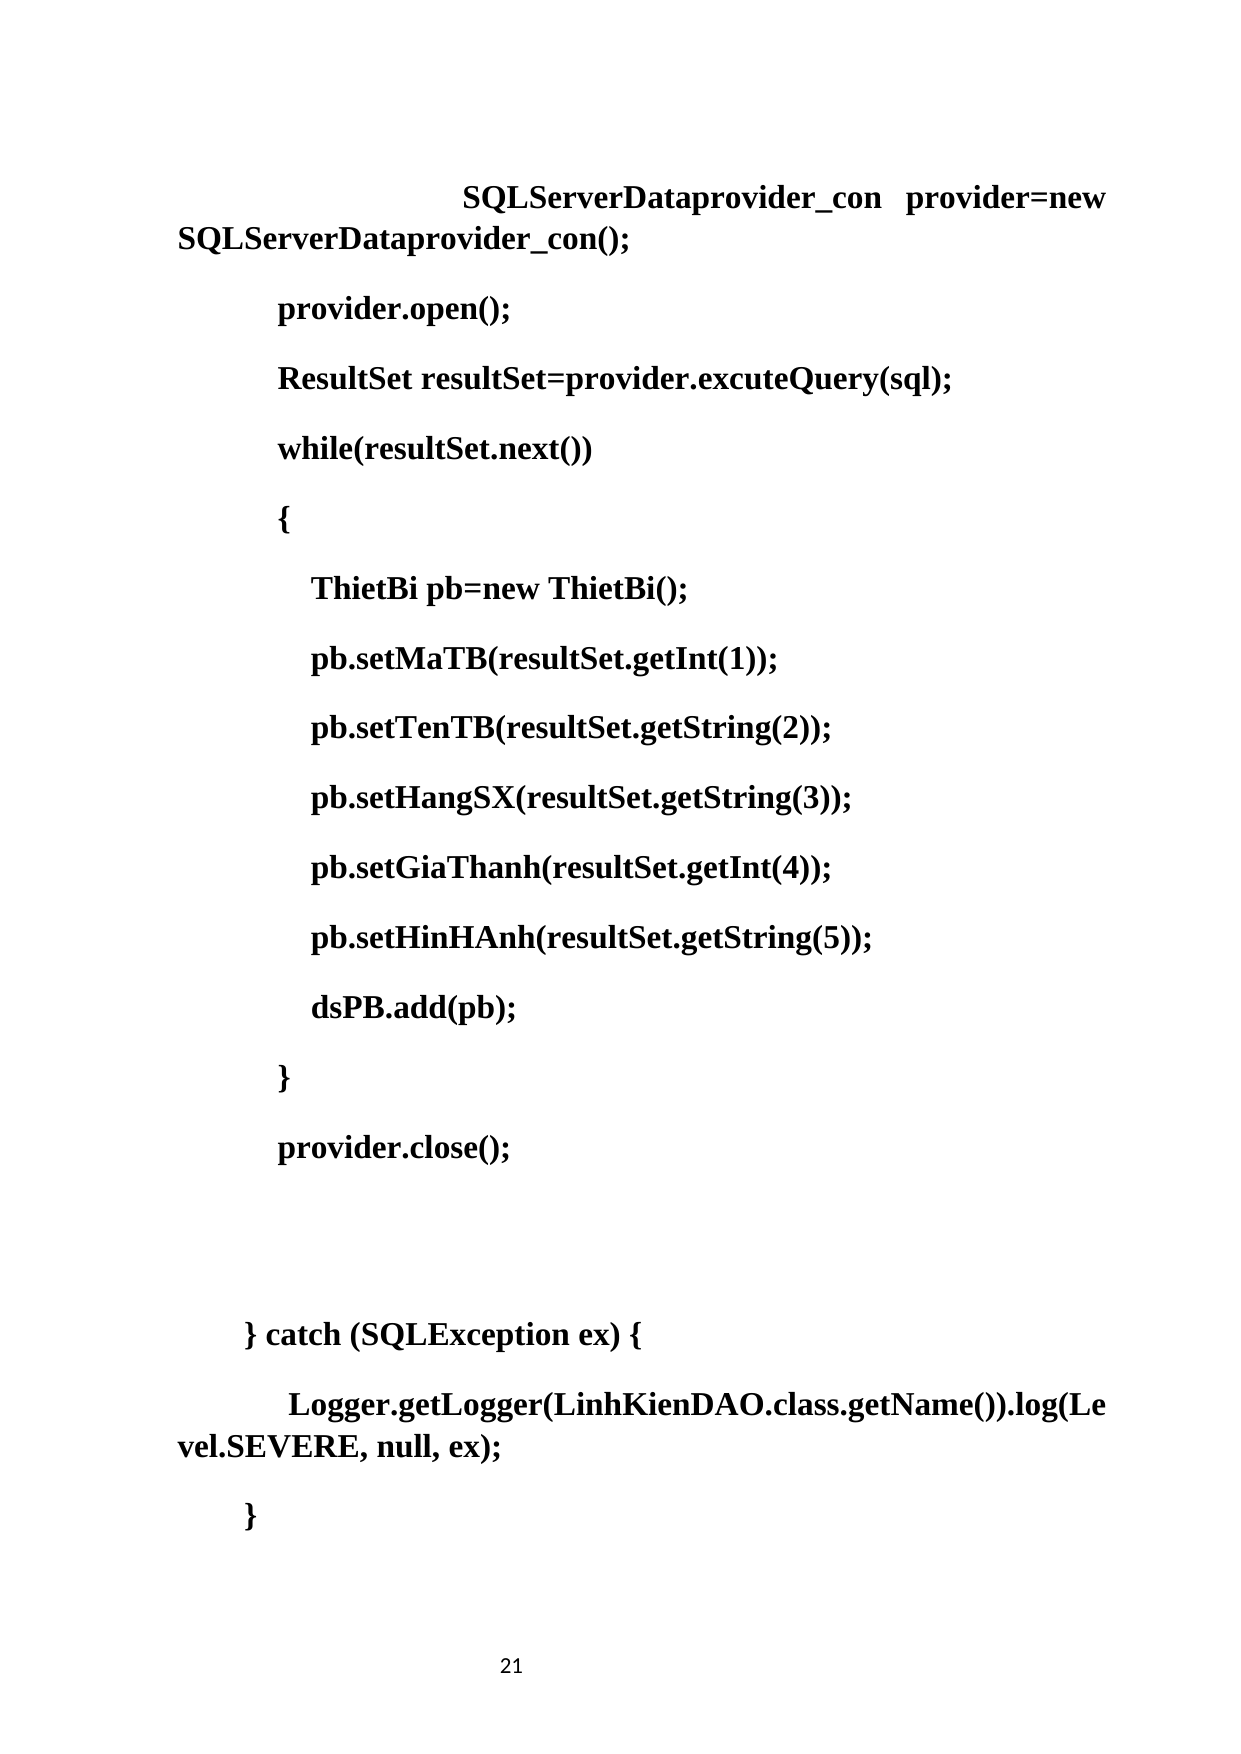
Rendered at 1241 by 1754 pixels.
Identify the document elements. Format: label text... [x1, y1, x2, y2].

text SQLServerDataprovider_con provider=new SQLServerDataprovider_con(); [177, 177, 1107, 257]
text { [177, 498, 1107, 536]
text ThietBi pb=new ThietBi(); [177, 568, 1107, 606]
text while(resultSet.next()) [177, 428, 1107, 467]
text pb.setGiaThanh(resultSet.getInt(4)); [177, 848, 1107, 886]
text provider.open(); [177, 288, 1107, 327]
text pb.setHangSX(resultSet.getString(3)); [177, 778, 1107, 816]
text } [177, 1057, 1107, 1096]
text dsPB.add(pb); [177, 987, 1107, 1026]
text pb.setTenTB(resultSet.getString(2)); [177, 708, 1107, 746]
text pb.setHinHAnh(resultSet.getString(5)); [177, 917, 1107, 956]
text } catch (SQLException ex) { [177, 1314, 1107, 1353]
text provider.close(); [177, 1127, 1107, 1166]
text Logger.getLogger(LinhKienDAO.class.getName()).log(Level.SEVERE, null, ex); [177, 1384, 1107, 1464]
text pb.setMaTB(resultSet.getInt(1)); [177, 638, 1107, 676]
text ResultSet resultSet=provider.excuteQuery(sql); [177, 358, 1107, 397]
text } [177, 1496, 1107, 1534]
